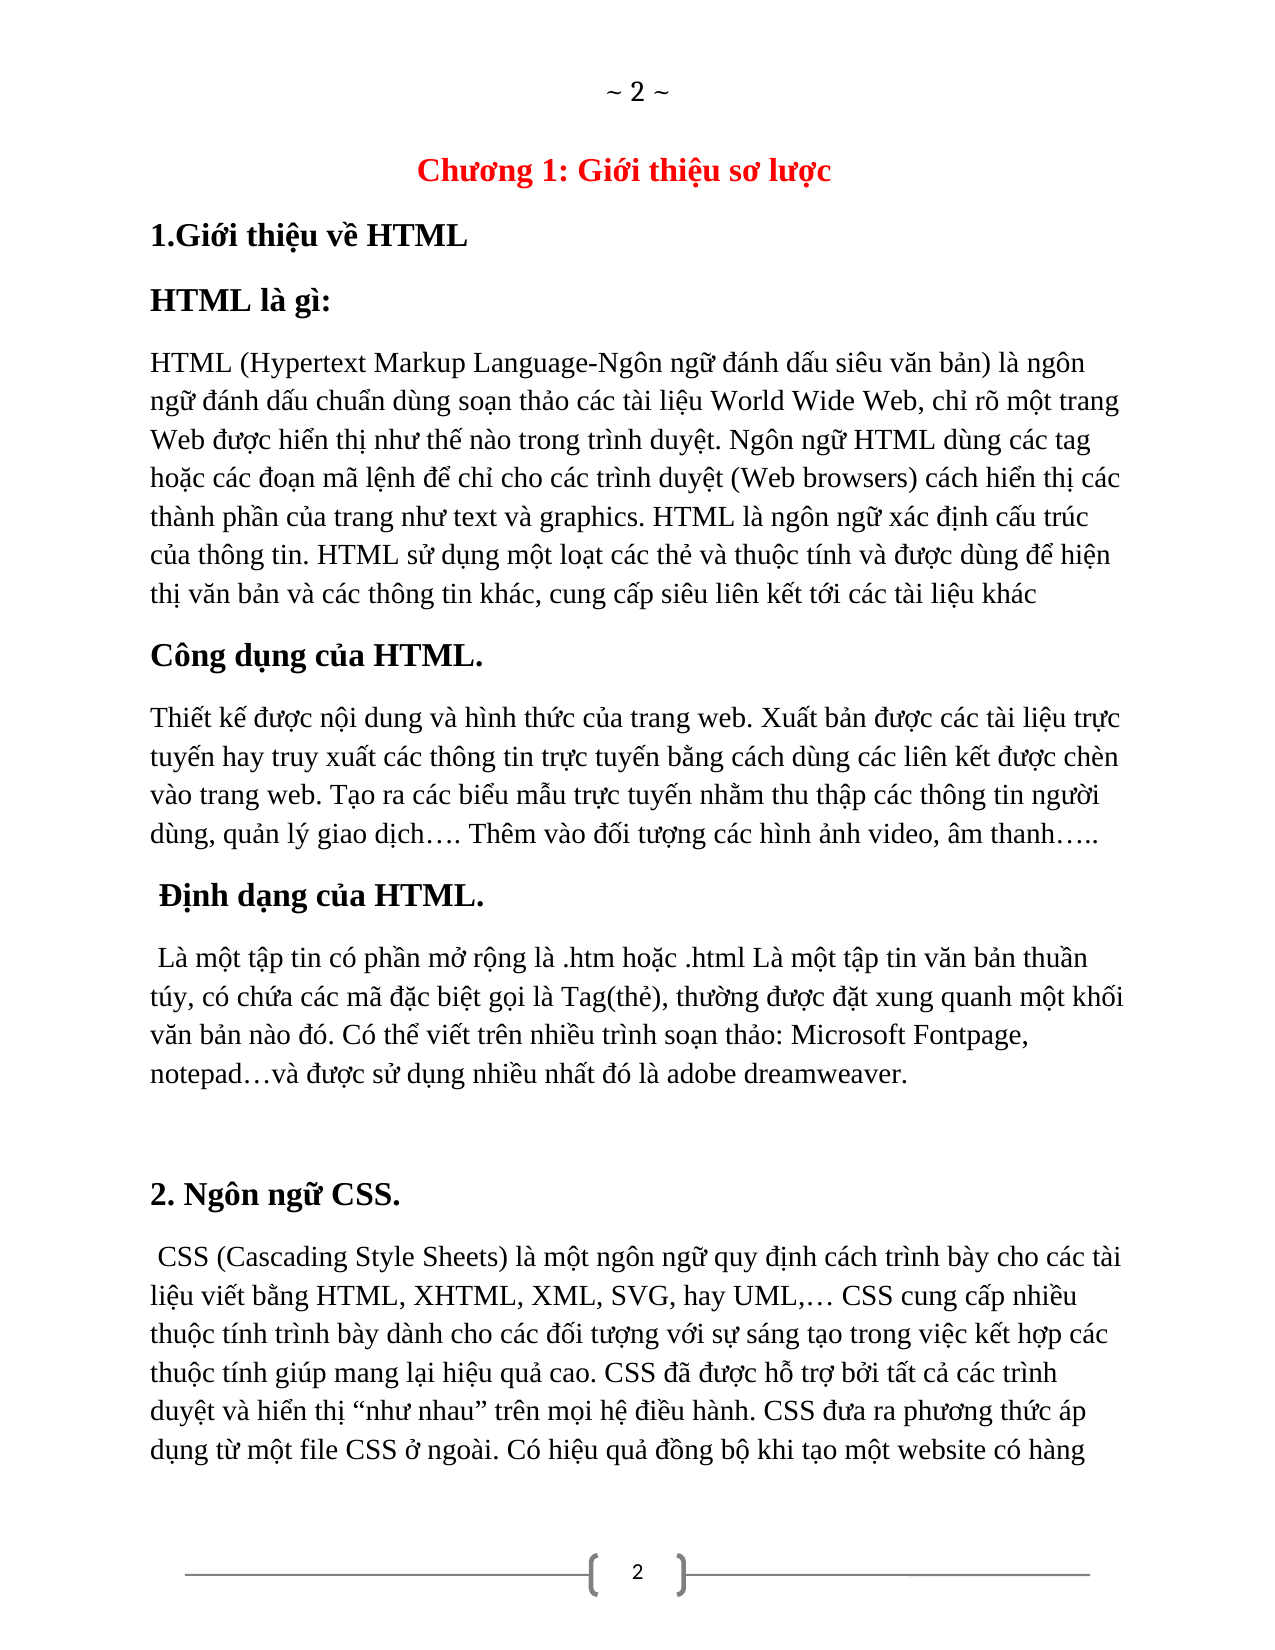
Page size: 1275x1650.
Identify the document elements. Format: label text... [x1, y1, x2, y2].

text Công dụng của HTML. [150, 635, 1125, 674]
text 2. Ngôn ngữ CSS. [150, 1174, 1125, 1213]
text HTML (Hypertext Markup Language-Ngôn ngữ đánh dấu siêu văn bản) là ngôn ngữ đánh dấu chuẩn dùng soạn thảo các tài liệu World Wide Web, chỉ rõ một trang Web được hiển thị như thế nào trong trình duyệt. Ngôn ngữ HTML dùng các tag hoặc các đoạn mã lệnh để chỉ cho các trình duyệt (Web browsers) cách hiển thị các thành phần của trang như text và graphics. HTML là ngôn ngữ xác định cấu trúc của thông tin. HTML sử dụng một loạt các thẻ và thuộc tính và được dùng để hiện thị văn bản và các thông tin khác, cung cấp siêu liên kết tới các tài liệu khác [150, 345, 1125, 609]
text Định dạng của HTML. [150, 875, 1125, 913]
text HTML là gì: [150, 280, 1125, 318]
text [150, 1239, 1125, 1466]
text 1.Giới thiệu về HTML [150, 215, 1125, 253]
text Chương 1: Giới thiệu sơ lược [150, 150, 1125, 188]
text Là một tập tin có phần mở rộng là .htm hoặc .html Là một tập tin văn bản thuần túy, có chứa các mã đặc biệt gọi là Tag(thẻ), thường được đặt xung quanh một khối văn bản nào đó. Có thể viết trên nhiều trình soạn thảo: Microsoft Fontpage, notepad…và được sử dụng nhiều nhất đó là adobe dreamweaver. [150, 940, 1125, 1089]
text Thiết kế được nội dung và hình thức của trang web. Xuất bản được các tài liệu trực tuyến hay truy xuất các thông tin trực tuyến bằng cách dùng các liên kết được chèn vào trang web. Tạo ra các biểu mẫu trực tuyến nhằm thu thập các thông tin người dùng, quản lý giao dịch…. Thêm vào đối tượng các hình ảnh video, âm thanh….. [150, 700, 1125, 849]
